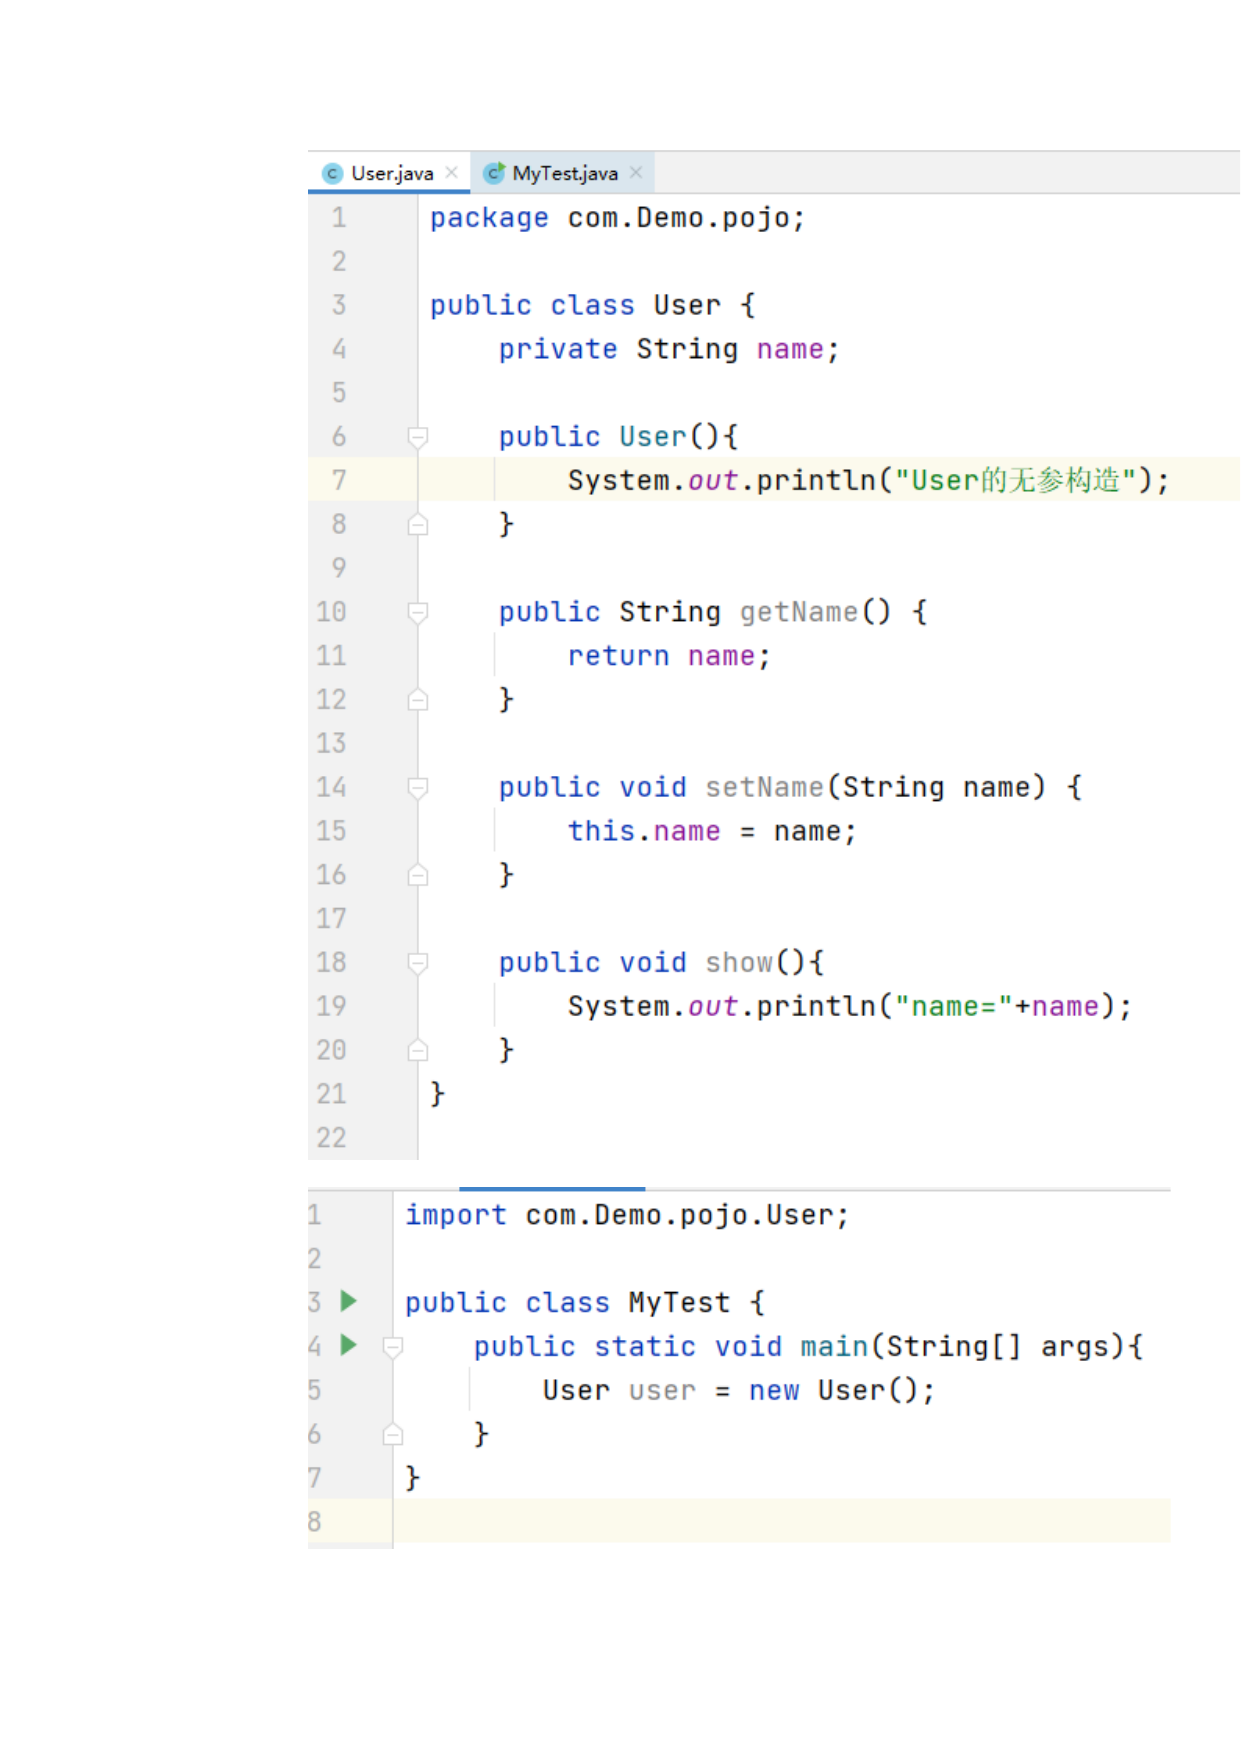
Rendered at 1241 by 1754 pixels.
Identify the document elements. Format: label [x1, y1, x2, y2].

picture [308, 1187, 1171, 1549]
picture [308, 150, 1241, 1160]
